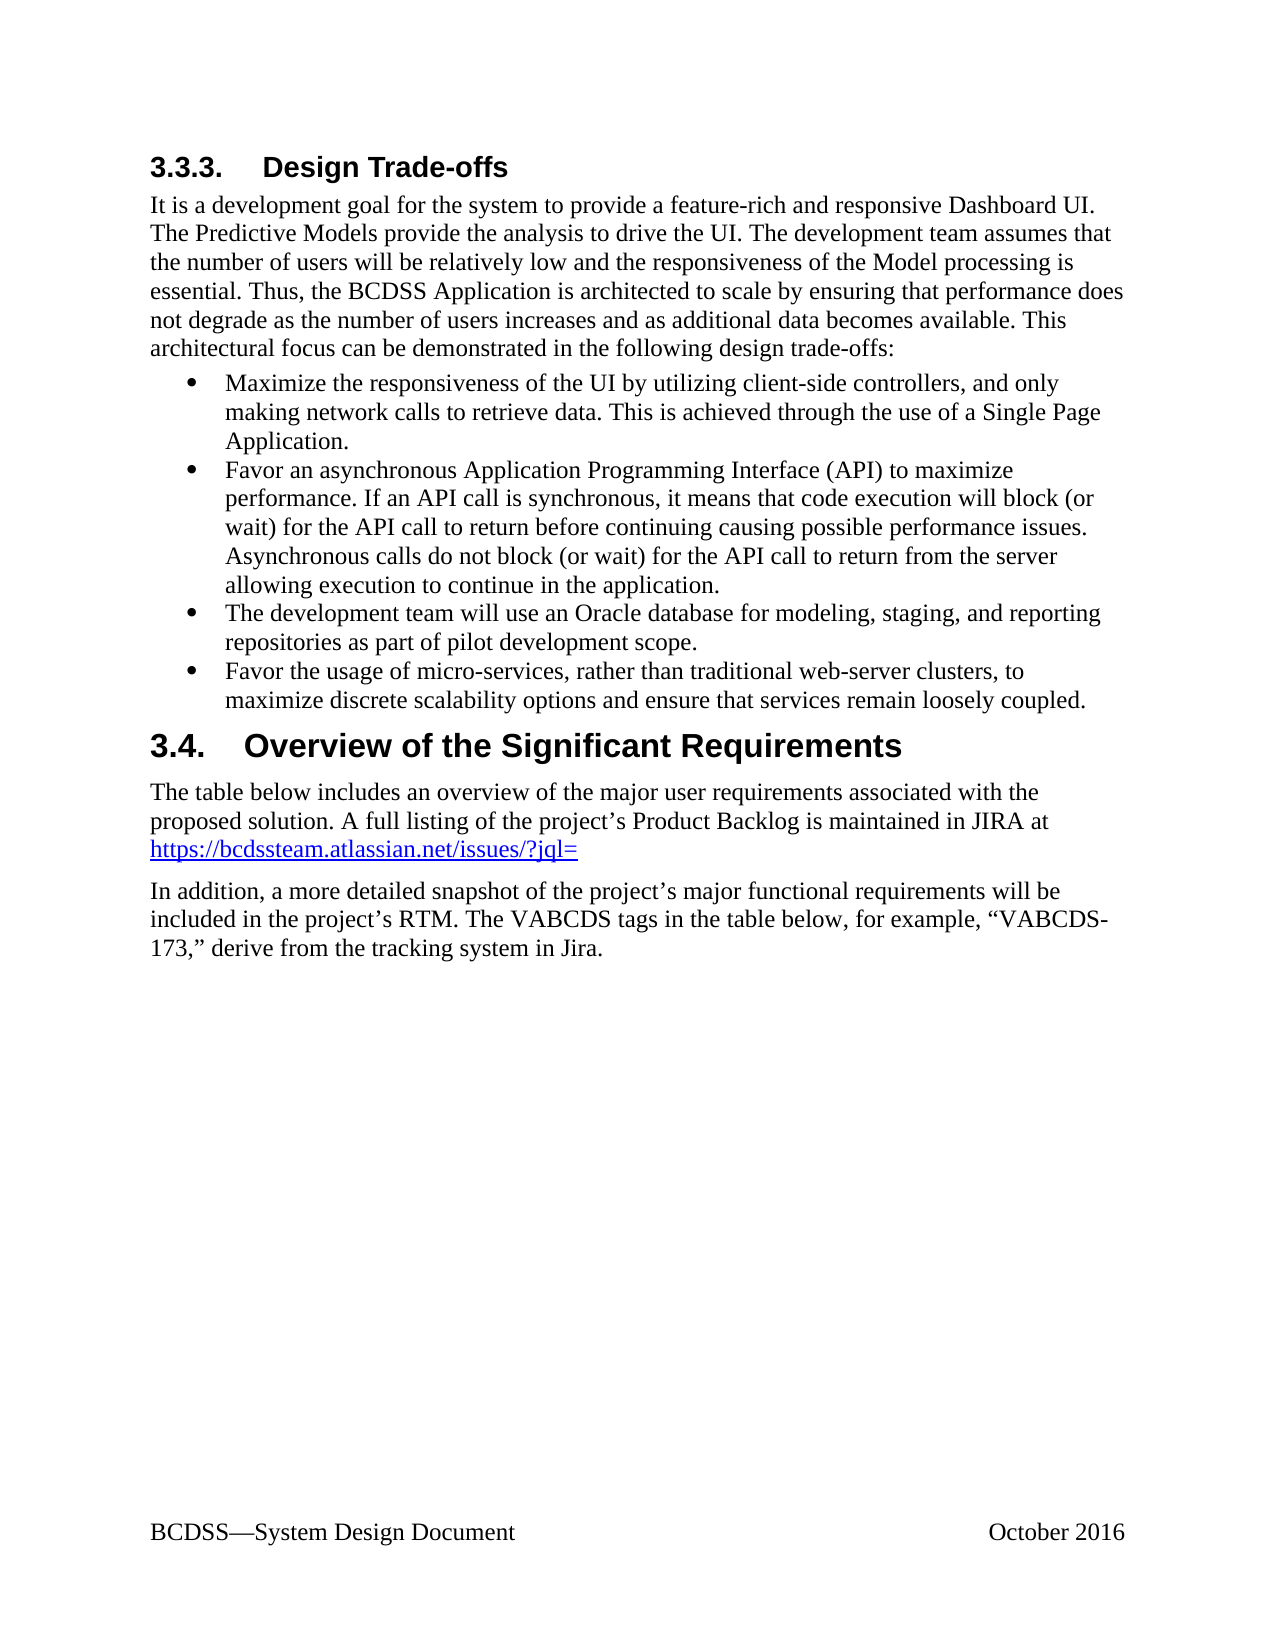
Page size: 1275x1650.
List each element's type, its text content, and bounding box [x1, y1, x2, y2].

list The development team will use an Oracle database for modeling, staging, and reporting repositories as part of pilot development scope. [187, 598, 1125, 656]
list Maximize the responsiveness of the UI by utilizing client-side controllers, and only making network calls to retrieve data. This is achieved through the use of a Single Page Application. [187, 368, 1125, 455]
list It is a development goal for the system to provide a feature-rich and responsive Dashboard UI. The Predictive Models provide the analysis to drive the UI. The development team assumes that the number of users will be relatively low and the responsiveness of the Model processing is essential. Thus, the BCDSS Application is architected to scale by ensuring that performance does not degrade as the number of users increases and as additional data becomes available. This architectural focus can be demonstrated in the following design trade-offs: [150, 190, 1125, 362]
subtitle Design Trade-offs [150, 150, 1125, 183]
subtitle Overview of the Significant Requirements [150, 726, 1125, 764]
text The table below includes an overview of the major user requirements associated with the proposed solution. A full listing of the project’s Product Backlog is maintained in JIRA at https://bcdssteam.atlassian.net/issues/?jql= [150, 777, 1125, 863]
list Favor an asynchronous Application Programming Interface (API) to maximize performance. If an API call is synchronous, it means that code execution will block (or wait) for the API call to return before continuing causing possible performance issues. Asynchronous calls do not block (or wait) for the API call to return from the server allowing execution to continue in the application. [187, 455, 1125, 598]
list Favor the usage of micro-services, rather than traditional web-server clusters, to maximize discrete scalability options and ensure that services remain loosely coupled. [187, 656, 1125, 713]
text In addition, a more detailed snapshot of the project’s major functional requirements will be included in the project’s RTM. The VABCDS tags in the table below, for example, “VABCDS-173,” derive from the tracking system in Jira. [150, 876, 1125, 962]
